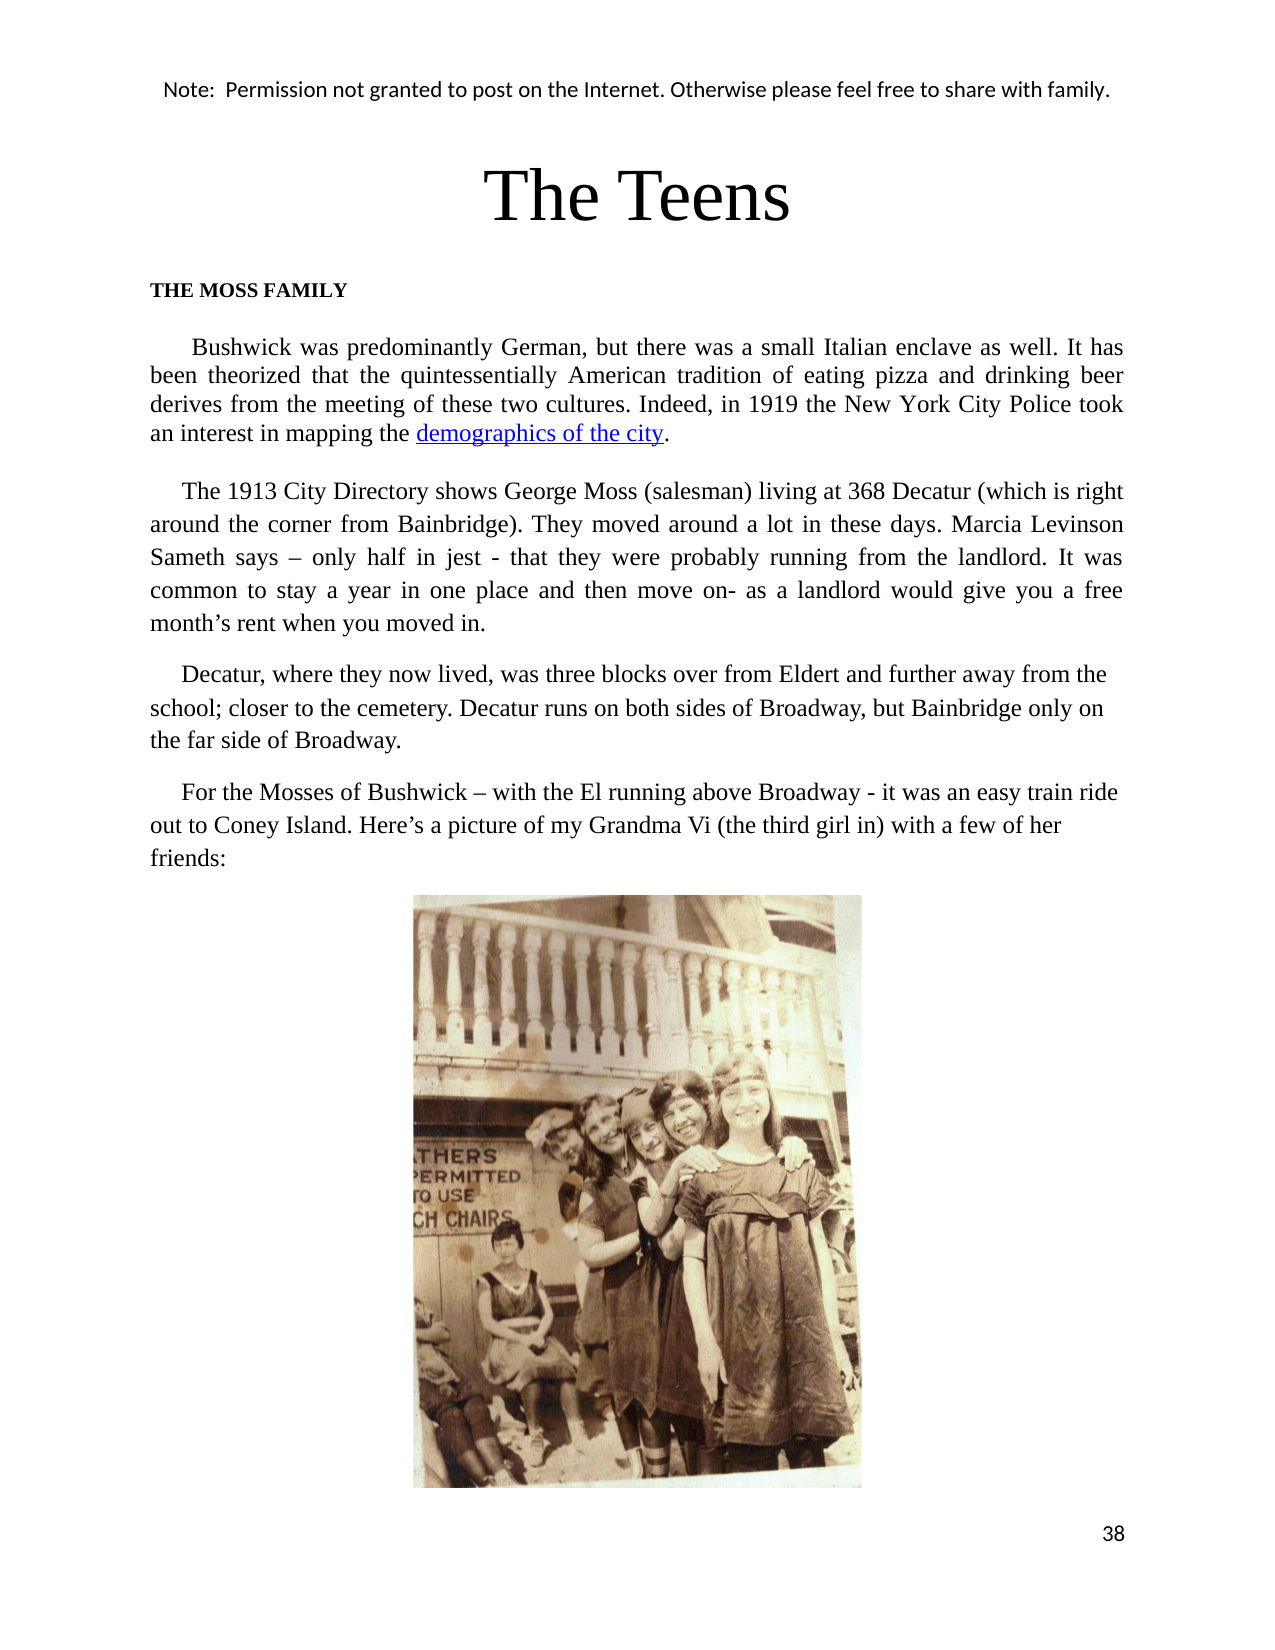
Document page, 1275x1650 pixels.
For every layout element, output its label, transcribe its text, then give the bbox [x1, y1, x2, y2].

text THE MOSS FAMILY [150, 278, 1125, 302]
text The 1913 City Directory shows George Moss (salesman) living at 368 Decatur (which is right around the corner from Bainbridge). They moved around a lot in these days. Marcia Levinson Sameth says – only half in jest - that they were probably running from the landlord. It was common to stay a year in one place and then move on- as a landlord would give you a free month’s rent when you moved in. [150, 476, 1125, 637]
text The Teens [150, 150, 1125, 236]
text Bushwick was predominantly German, but there was a small Italian enclave as well. It has been theorized that the quintessentially American tradition of eating pizza and drinking beer derives from the meeting of these two cultures. Indeed, in 1919 the New York City Police took an interest in mapping the demographics of the city. [150, 332, 1125, 447]
picture [413, 895, 862, 1488]
text For the Mosses of Bushwick – with the El running above Broadway - it was an easy train ride out to Coney Island. Here’s a picture of my Grandma Vi (the third girl in) with a few of her friends: [150, 777, 1125, 872]
text Decatur, where they now lived, was three blocks over from Eldert and further away from the school; closer to the cemetery. Decatur runs on both sides of Broadway, but Bainbridge only on the far side of Broadway. [150, 659, 1125, 754]
